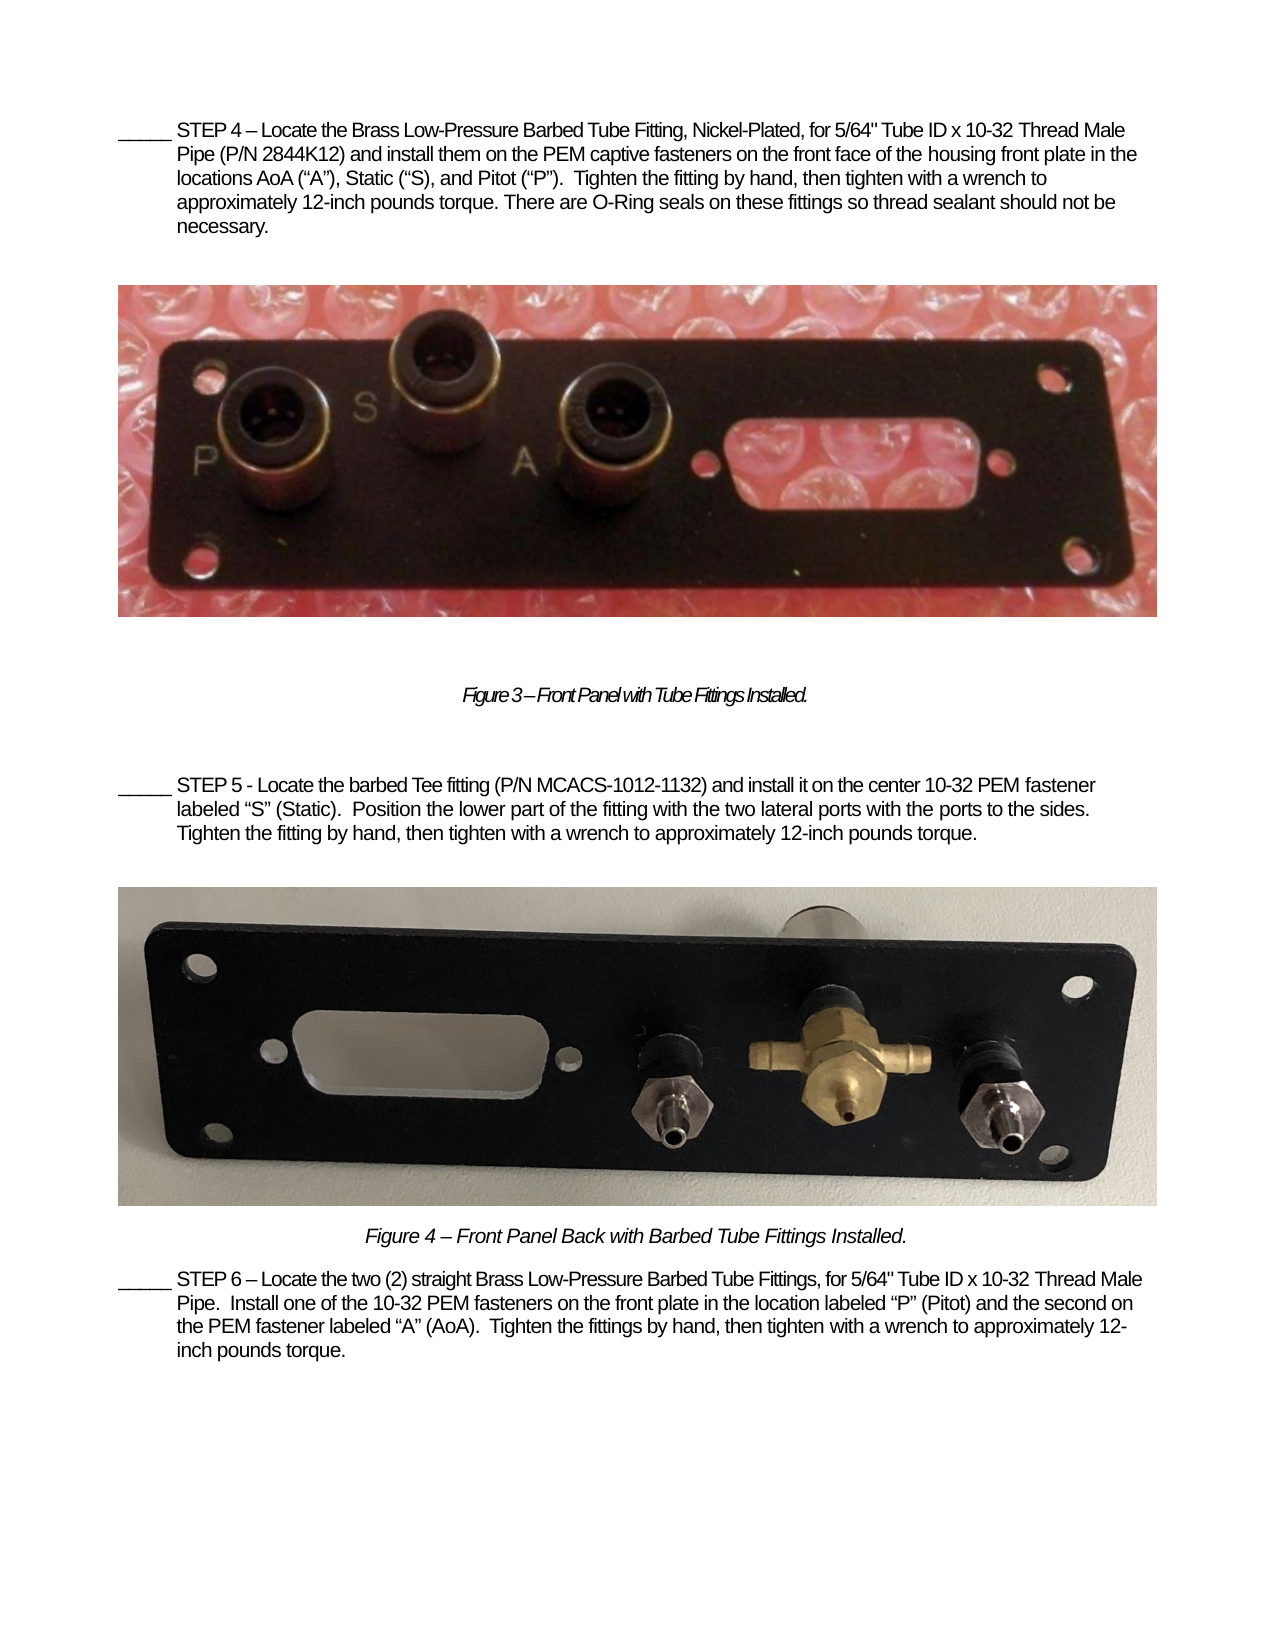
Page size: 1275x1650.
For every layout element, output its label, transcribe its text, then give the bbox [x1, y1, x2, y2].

text _____ STEP 5 - Locate the barbed Tee fitting (P/N MCACS-1012-1132) and install it on the center 10-32 PEM fastener labeled “S” (Static). Position the lower part of the fitting with the two lateral ports with the ports to the sides. Tighten the fitting by hand, then tighten with a wrench to approximately 12-inch pounds torque. [118, 773, 1157, 844]
picture [118, 887, 1157, 1206]
text Figure 4 – Front Panel Back with Barbed Tube Fittings Installed. [118, 1206, 1157, 1248]
text Figure 3 – Front Panel with Tube Fittings Installed. [118, 683, 1157, 707]
text _____ STEP 4 – Locate the Brass Low-Pressure Barbed Tube Fitting, Nickel-Plated, for 5/64" Tube ID x 10-32 Thread Male Pipe (P/N 2844K12) and install them on the PEM captive fasteners on the front face of the housing front plate in the locations AoA (“A”), Static (“S), and Pitot (“P”). Tighten the fitting by hand, then tighten with a wrench to approximately 12-inch pounds torque. There are O-Ring seals on these fittings so thread sealant should not be necessary. [118, 118, 1157, 238]
text _____ STEP 6 – Locate the two (2) straight Brass Low-Pressure Barbed Tube Fittings, for 5/64" Tube ID x 10-32 Thread Male Pipe. Install one of the 10-32 PEM fasteners on the front plate in the location labeled “P” (Pitot) and the second on the PEM fastener labeled “A” (AoA). Tighten the fittings by hand, then tighten with a wrench to approximately 12- inch pounds torque. [118, 1266, 1157, 1362]
picture [118, 285, 1157, 617]
